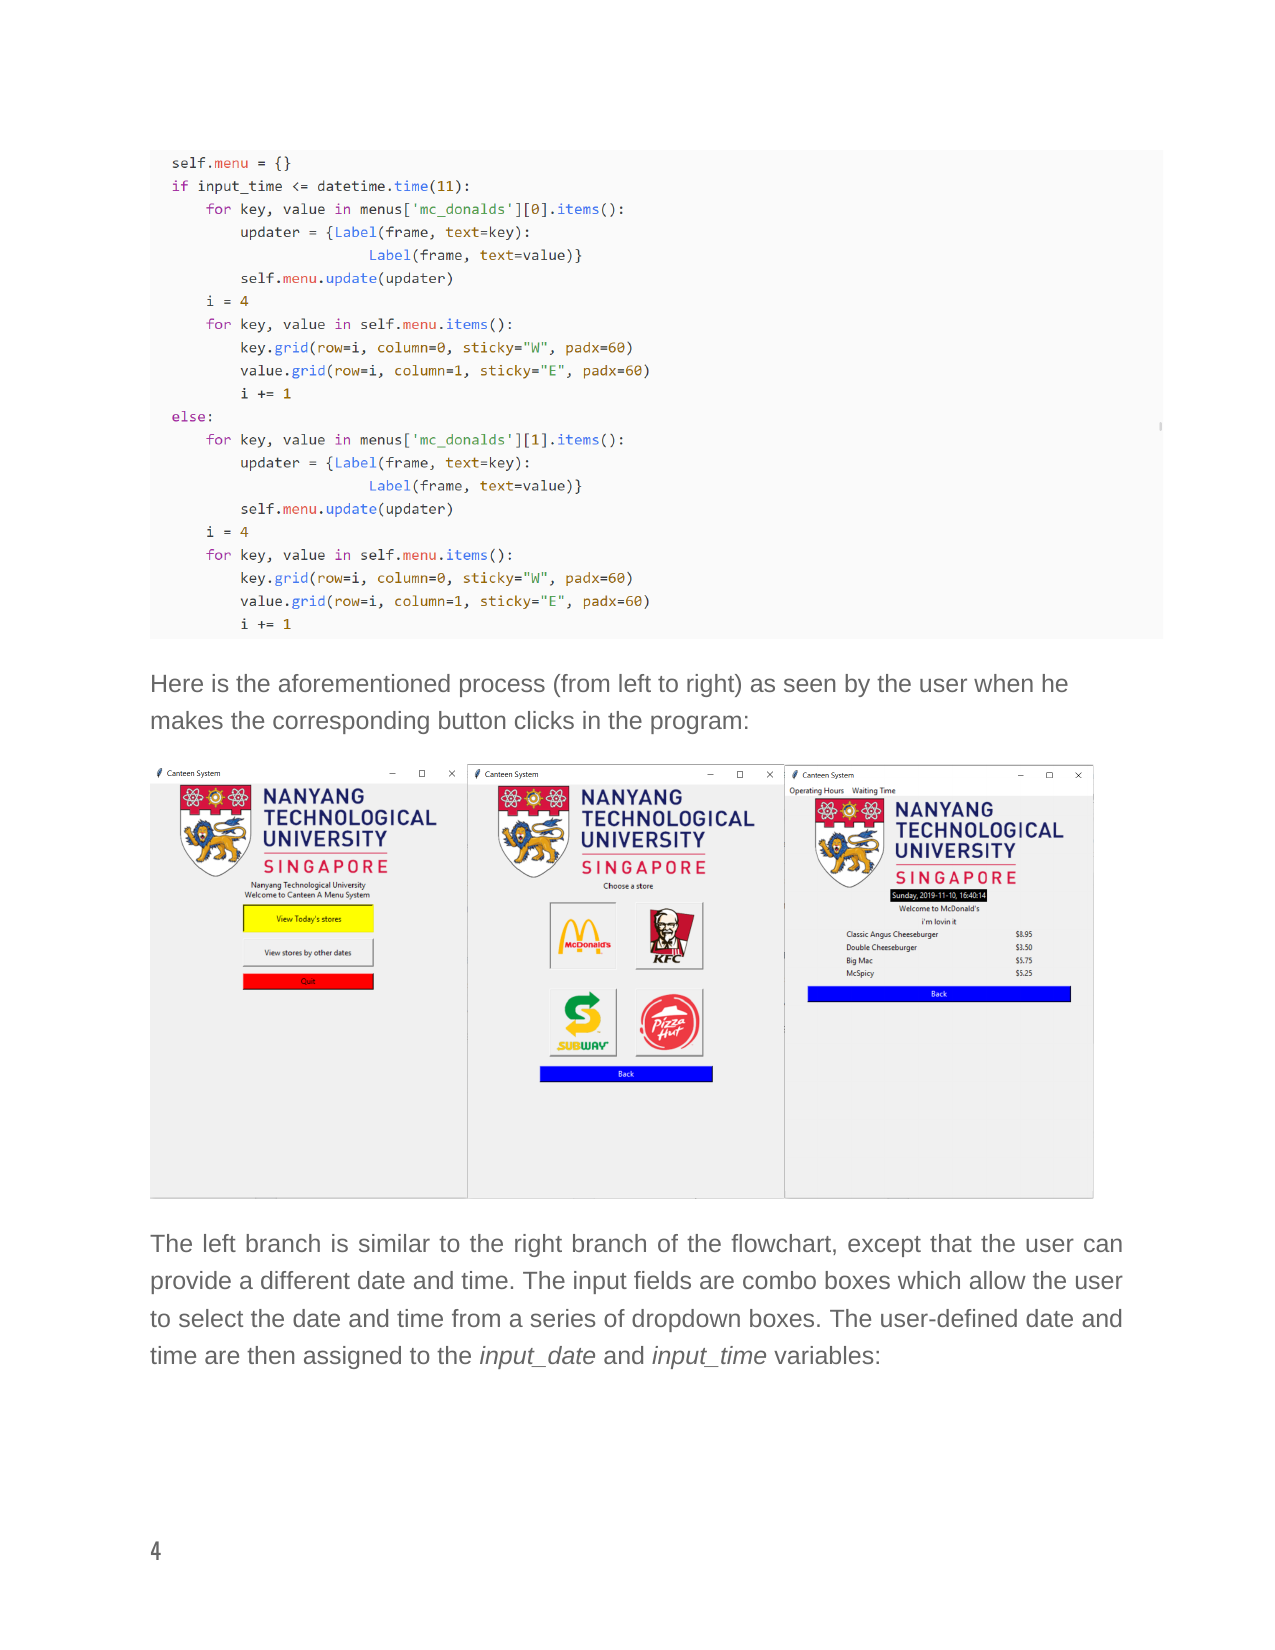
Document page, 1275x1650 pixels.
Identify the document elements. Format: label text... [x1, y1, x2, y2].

picture [150, 764, 1094, 1199]
text The left branch is similar to the right branch of the flowchart, except that the user can provide a different date and time. The input fields are combo boxes which allow the user to select the date and time from a series of dropdown boxes. The user-defined date and time are then assigned to the input_date and input_time variables: [150, 1229, 1125, 1369]
text Here is the aforementioned process (from left to right) as seen by the user when he makes the corresponding button clicks in the program: [150, 669, 1125, 735]
picture [150, 150, 1164, 639]
